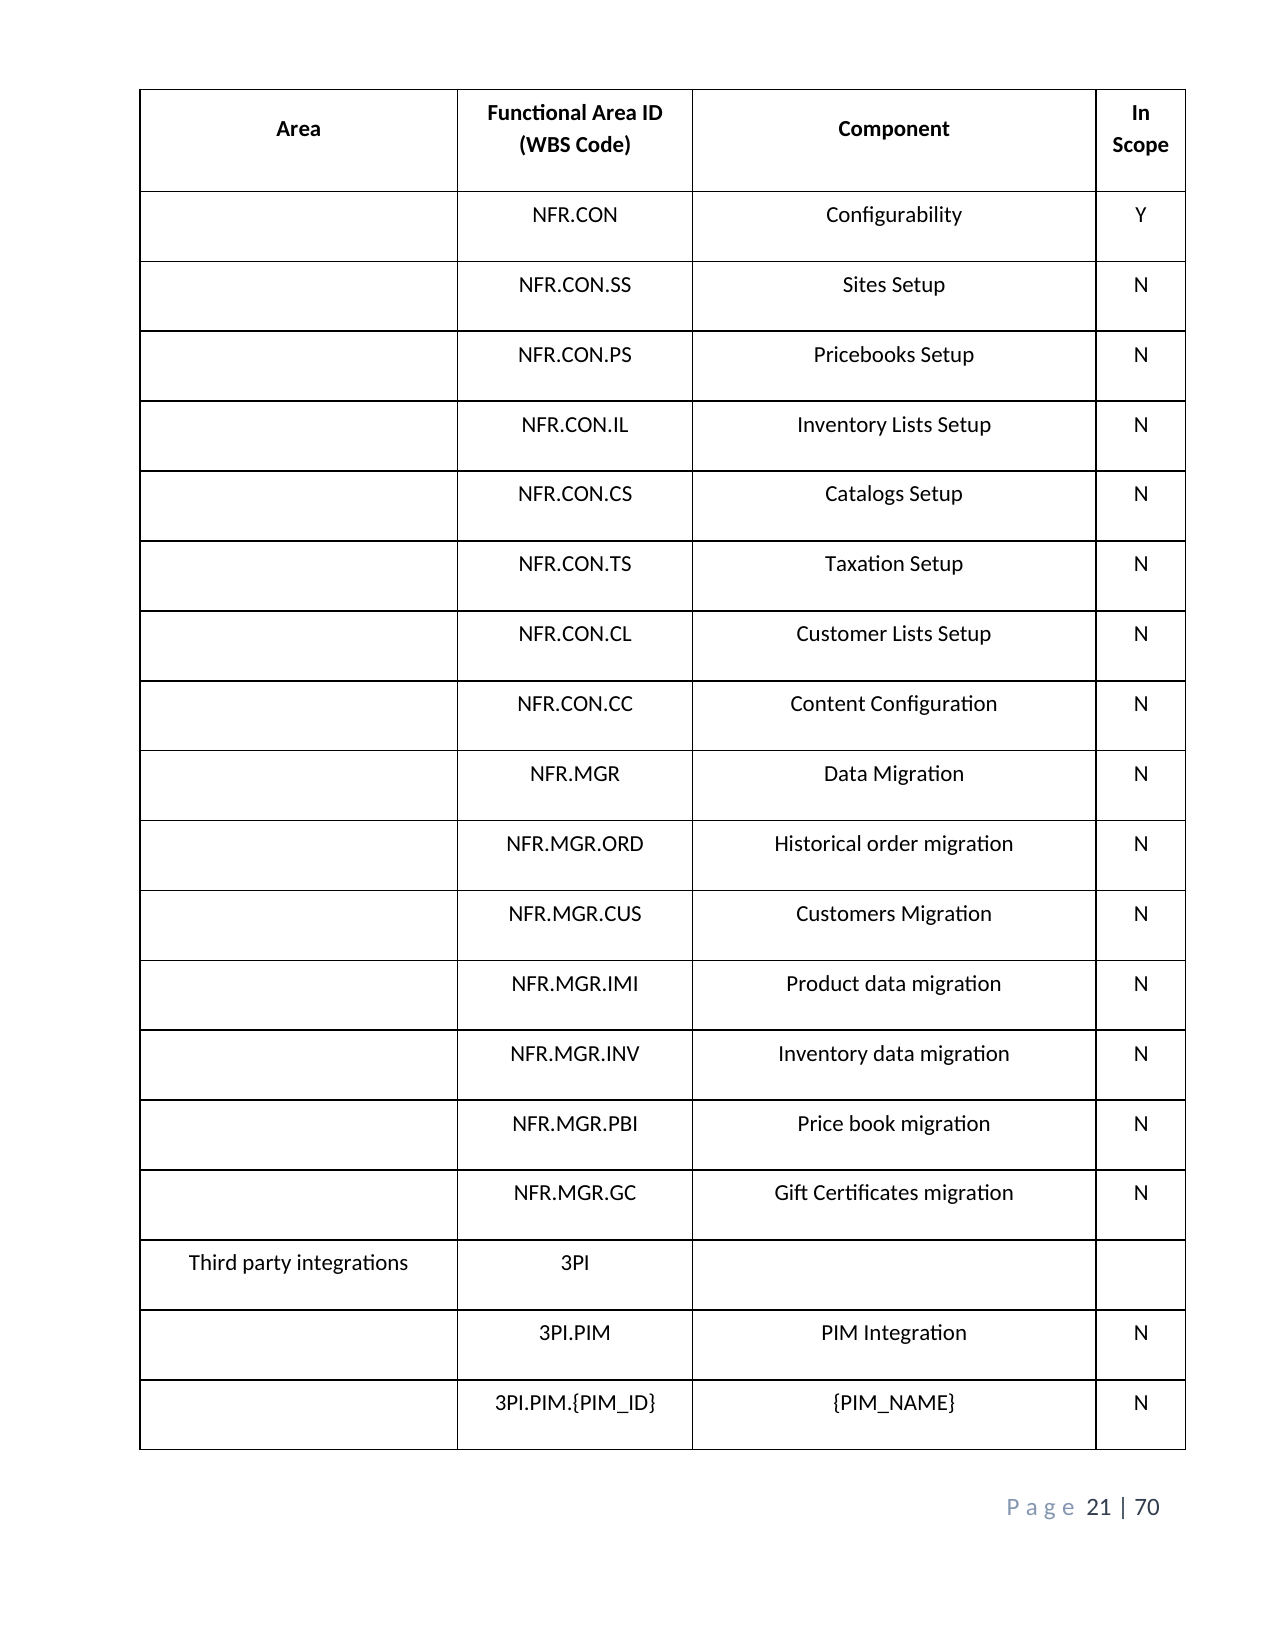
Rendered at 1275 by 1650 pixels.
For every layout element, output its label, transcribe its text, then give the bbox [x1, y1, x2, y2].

table_cell [141, 682, 457, 750]
table_cell Inventory Lists Setup [693, 402, 1095, 470]
table_cell Configurability [693, 192, 1095, 261]
table_cell PIM Integration [693, 1311, 1095, 1379]
table_cell Price book migration [693, 1101, 1095, 1169]
table_cell [141, 1031, 457, 1099]
table_cell 3PI [458, 1241, 692, 1309]
table_cell NFR.MGR [458, 751, 692, 820]
table_cell N [1097, 961, 1185, 1029]
table_cell {PIM_NAME} [693, 1381, 1095, 1449]
table_cell NFR.CON.CC [458, 682, 692, 750]
table_cell Third party integrations [141, 1241, 457, 1309]
table_cell NFR.MGR.CUS [458, 891, 692, 959]
table_cell N [1097, 262, 1185, 330]
table_cell Catalogs Setup [693, 472, 1095, 540]
table_cell Content Configuration [693, 682, 1095, 750]
table_header In Scope [1097, 90, 1185, 191]
table_cell Y [1097, 192, 1185, 261]
table_cell [141, 751, 457, 820]
table_cell N [1097, 542, 1185, 610]
table_cell N [1097, 682, 1185, 750]
table_cell NFR.MGR.ORD [458, 821, 692, 889]
table_header Area [141, 90, 457, 191]
table_cell NFR.CON.TS [458, 542, 692, 610]
table_cell Taxation Setup [693, 542, 1095, 610]
table_cell [1097, 1241, 1185, 1309]
table_cell N [1097, 1101, 1185, 1169]
table_cell N [1097, 472, 1185, 540]
table_cell NFR.MGR.PBI [458, 1101, 692, 1169]
table_cell NFR.MGR.IMI [458, 961, 692, 1029]
table_cell N [1097, 402, 1185, 470]
table_cell Inventory data migration [693, 1031, 1095, 1099]
table_cell N [1097, 1381, 1185, 1449]
table_cell 3PI.PIM.{PIM_ID} [458, 1381, 692, 1449]
table_cell N [1097, 612, 1185, 680]
table_cell Sites Setup [693, 262, 1095, 330]
table_cell [141, 262, 457, 330]
table_cell NFR.CON [458, 192, 692, 261]
table_cell Data Migration [693, 751, 1095, 820]
table_cell [141, 1171, 457, 1239]
table_cell N [1097, 332, 1185, 400]
table_cell NFR.CON.IL [458, 402, 692, 470]
table_cell Product data migration [693, 961, 1095, 1029]
table_cell NFR.MGR.INV [458, 1031, 692, 1099]
table_cell [141, 332, 457, 400]
table_cell [693, 1241, 1095, 1309]
table_cell [141, 192, 457, 261]
table_cell Historical order migration [693, 821, 1095, 889]
table_cell [141, 1101, 457, 1169]
table_cell N [1097, 1171, 1185, 1239]
table_cell N [1097, 1031, 1185, 1099]
table_cell [141, 1381, 457, 1449]
table_cell Pricebooks Setup [693, 332, 1095, 400]
table_cell Gift Certificates migration [693, 1171, 1095, 1239]
table_cell NFR.CON.CS [458, 472, 692, 540]
table_cell N [1097, 1311, 1185, 1379]
table_cell N [1097, 821, 1185, 889]
table_cell [141, 821, 457, 889]
table_cell N [1097, 891, 1185, 959]
table_cell NFR.CON.PS [458, 332, 692, 400]
table_cell [141, 891, 457, 959]
table_cell 3PI.PIM [458, 1311, 692, 1379]
table_header Component [693, 90, 1095, 191]
table_cell NFR.CON.SS [458, 262, 692, 330]
table_header Functional Area ID (WBS Code) [458, 90, 692, 191]
table_cell NFR.MGR.GC [458, 1171, 692, 1239]
table_cell Customers Migration [693, 891, 1095, 959]
table_cell [141, 1311, 457, 1379]
table_cell NFR.CON.CL [458, 612, 692, 680]
table_cell [141, 961, 457, 1029]
table_cell [141, 402, 457, 470]
table_cell [141, 612, 457, 680]
table_cell Customer Lists Setup [693, 612, 1095, 680]
table_cell [141, 472, 457, 540]
table_cell N [1097, 751, 1185, 820]
table_cell [141, 542, 457, 610]
